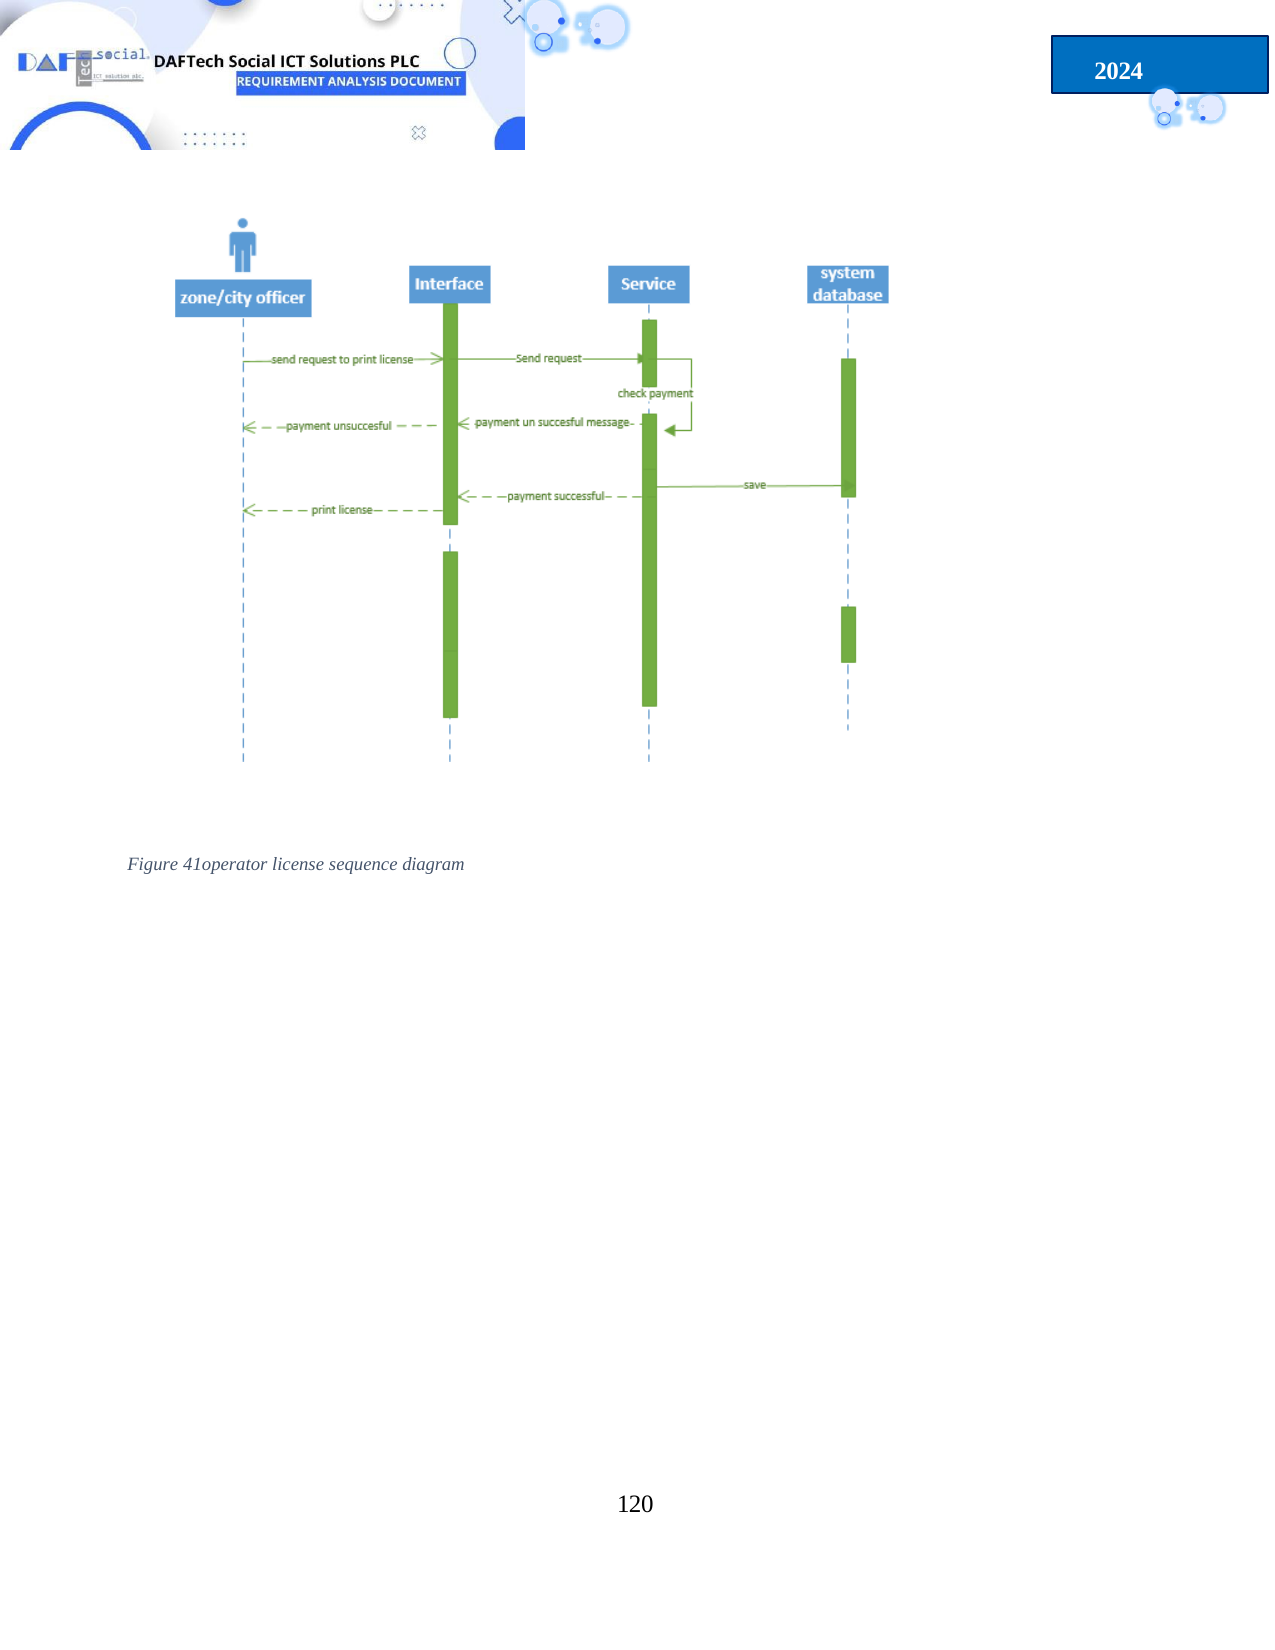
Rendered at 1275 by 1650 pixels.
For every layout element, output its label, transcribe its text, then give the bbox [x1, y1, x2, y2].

picture [1145, 66, 1229, 151]
picture [0, 0, 634, 150]
text Figure 41operator license sequence diagram [127, 853, 1156, 874]
picture [174, 217, 890, 762]
